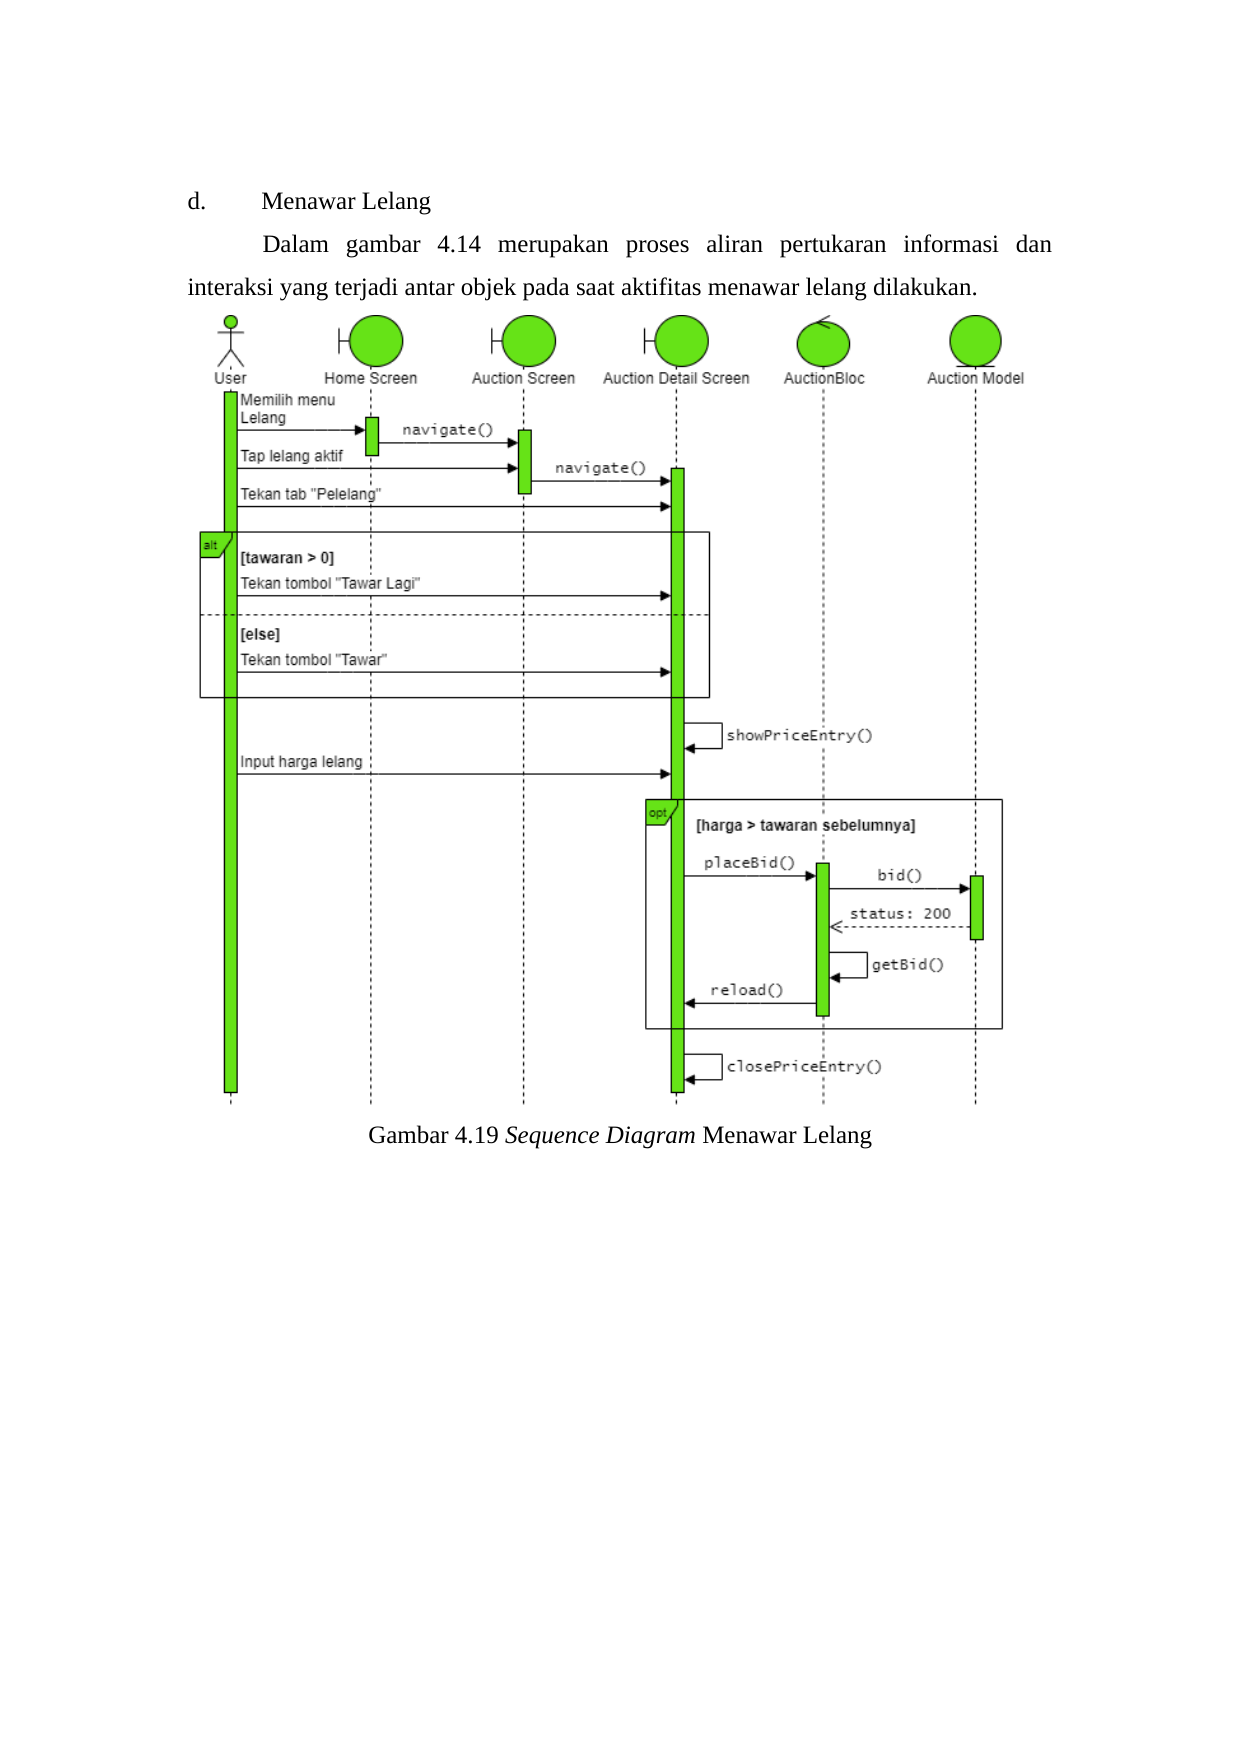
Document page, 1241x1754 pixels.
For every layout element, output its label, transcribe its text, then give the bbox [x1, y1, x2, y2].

text Dalam gambar 4.14 merupakan proses aliran pertukaran informasi dan interaksi yang terjadi antar objek pada saat aktifitas menawar lelang dilakukan. [187, 229, 1053, 301]
picture [187, 315, 1054, 1106]
list Menawar Lelang [187, 186, 1053, 215]
